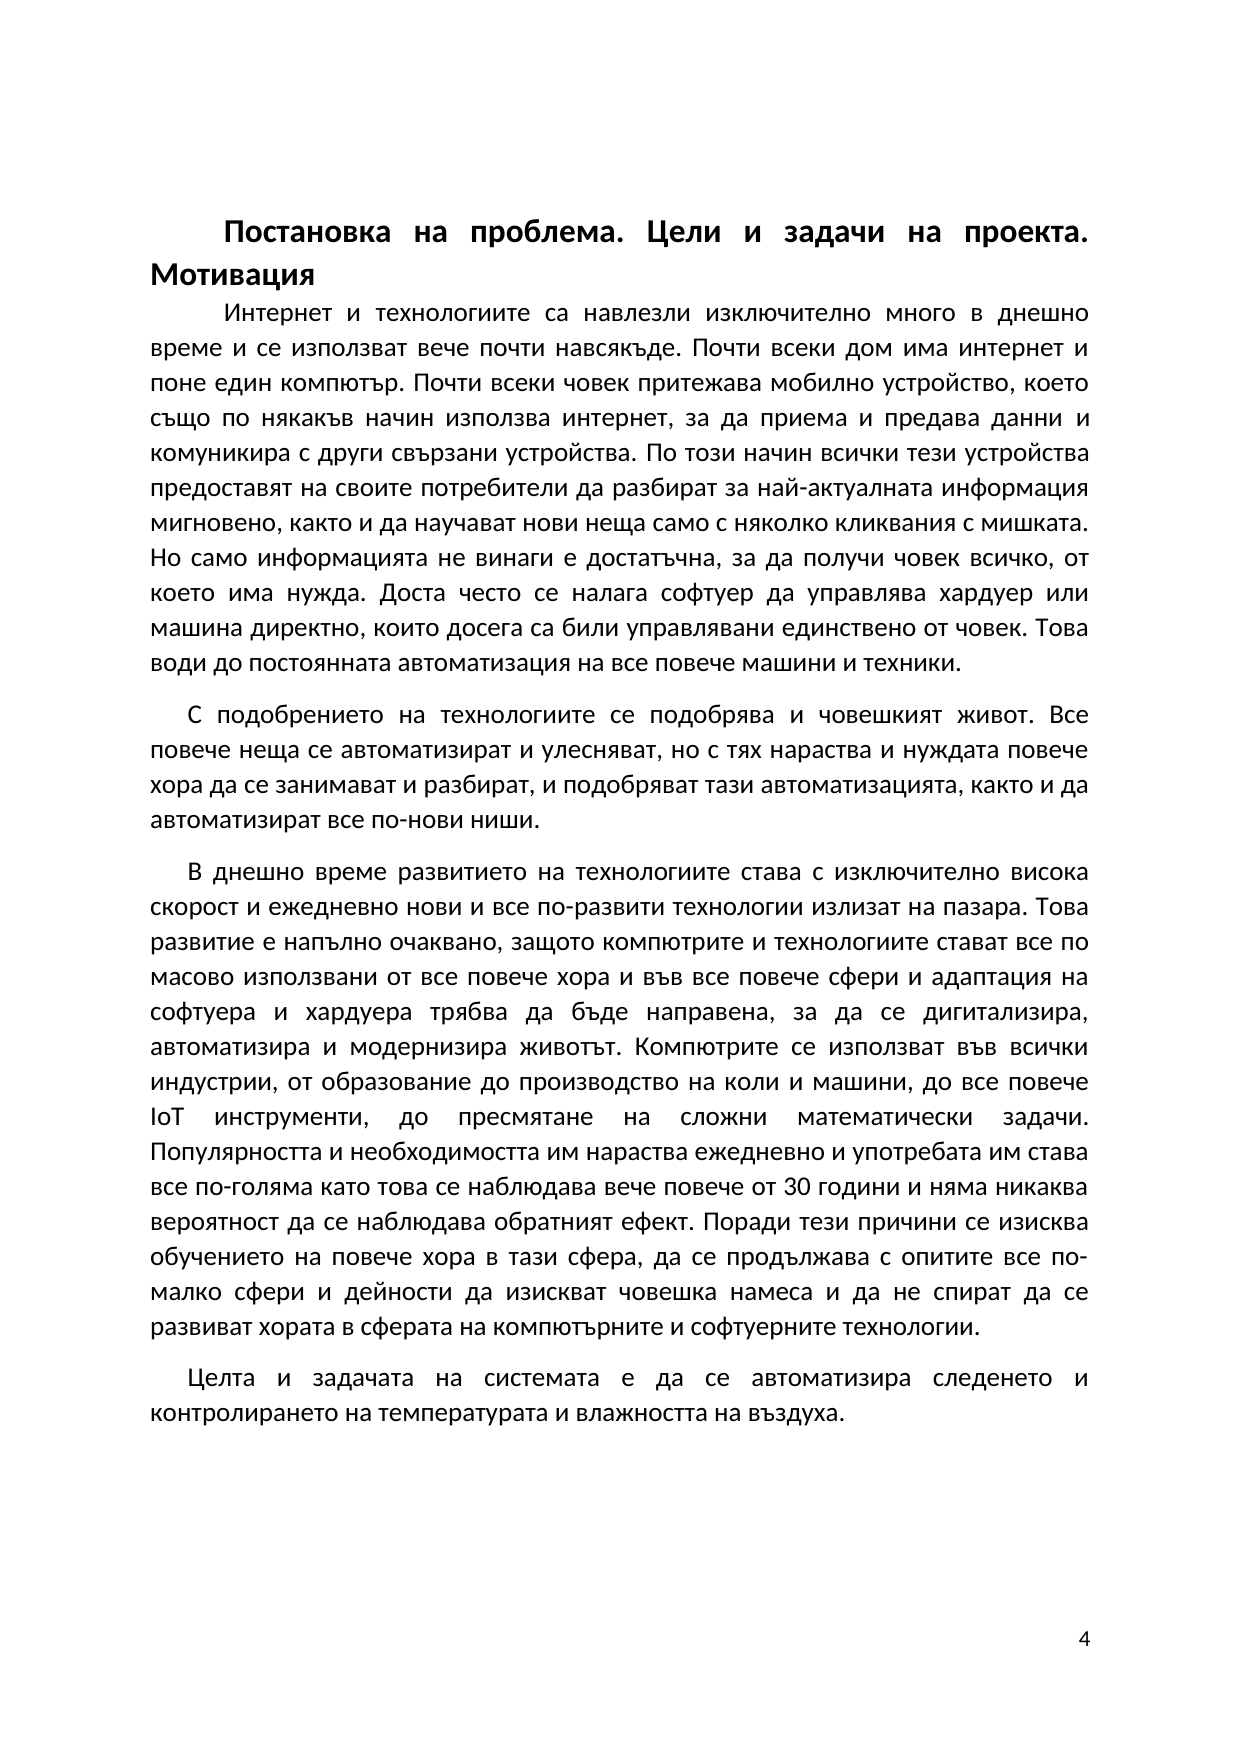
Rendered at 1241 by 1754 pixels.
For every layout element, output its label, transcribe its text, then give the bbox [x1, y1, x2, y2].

text Целта и задачата на системата е да се автоматизира следенето и контролирането на температурата и влажността на въздуха. [150, 1360, 1090, 1428]
text С подобрението на технологиите се подобрява и човешкият живот. Все повече неща се автоматизират и улесняват, но с тях нараства и нуждата повече хора да се занимават и разбират, и подобряват тази автоматизацията, както и да автоматизират все по-нови ниши. [150, 697, 1090, 835]
text В днешно време развитието на технологиите става с изключително висока скорост и ежедневно нови и все по-развити технологии излизат на пазара. Това развитие е напълно очаквано, защото компютрите и технологиите стават все по масово използвани от все повече хора и във все повече сфери и адаптация на софтуера и хардуера трябва да бъде направена, за да се дигитализира, автоматизира и модернизира животът. Компютрите се използват във всички индустрии, от образование до производство на коли и машини, до все повече IoT инструменти, до пресмятане на сложни математически задачи. Популярността и необходимостта им нараства ежедневно и употребата им става все по-голяма като това се наблюдава вече повече от 30 години и няма никаква вероятност да се наблюдава обратният ефект. Поради тези причини се изисква обучението на повече хора в тази сфера, да се продължава с опитите все по-малко сфери и дейности да изискват човешка намеса и да не спират да се развиват хората в сферата на компютърните и софтуерните технологии. [150, 854, 1090, 1342]
subtitle Постановка на проблема. Цели и задачи на проекта. Мотивация [150, 210, 1090, 293]
text Интернет и технологиите са навлезли изключително много в днешно време и се използват вече почти навсякъде. Почти всеки дом има интернет и поне един компютър. Почти всеки човек притежава мобилно устройство, което също по някакъв начин използва интернет, за да приема и предава данни и комуникира с други свързани устройства. По този начин всички тези устройства предоставят на своите потребители да разбират за най-актуалната информация мигновено, както и да научават нови неща само с няколко кликвания с мишката. Но само информацията не винаги е достатъчна, за да получи човек всичко, от което има нужда. Доста често се налага софтуер да управлява хардуер или машина директно, които досега са били управлявани единствено от човек. Това води до постоянната автоматизация на все повече машини и техники. [150, 295, 1090, 678]
